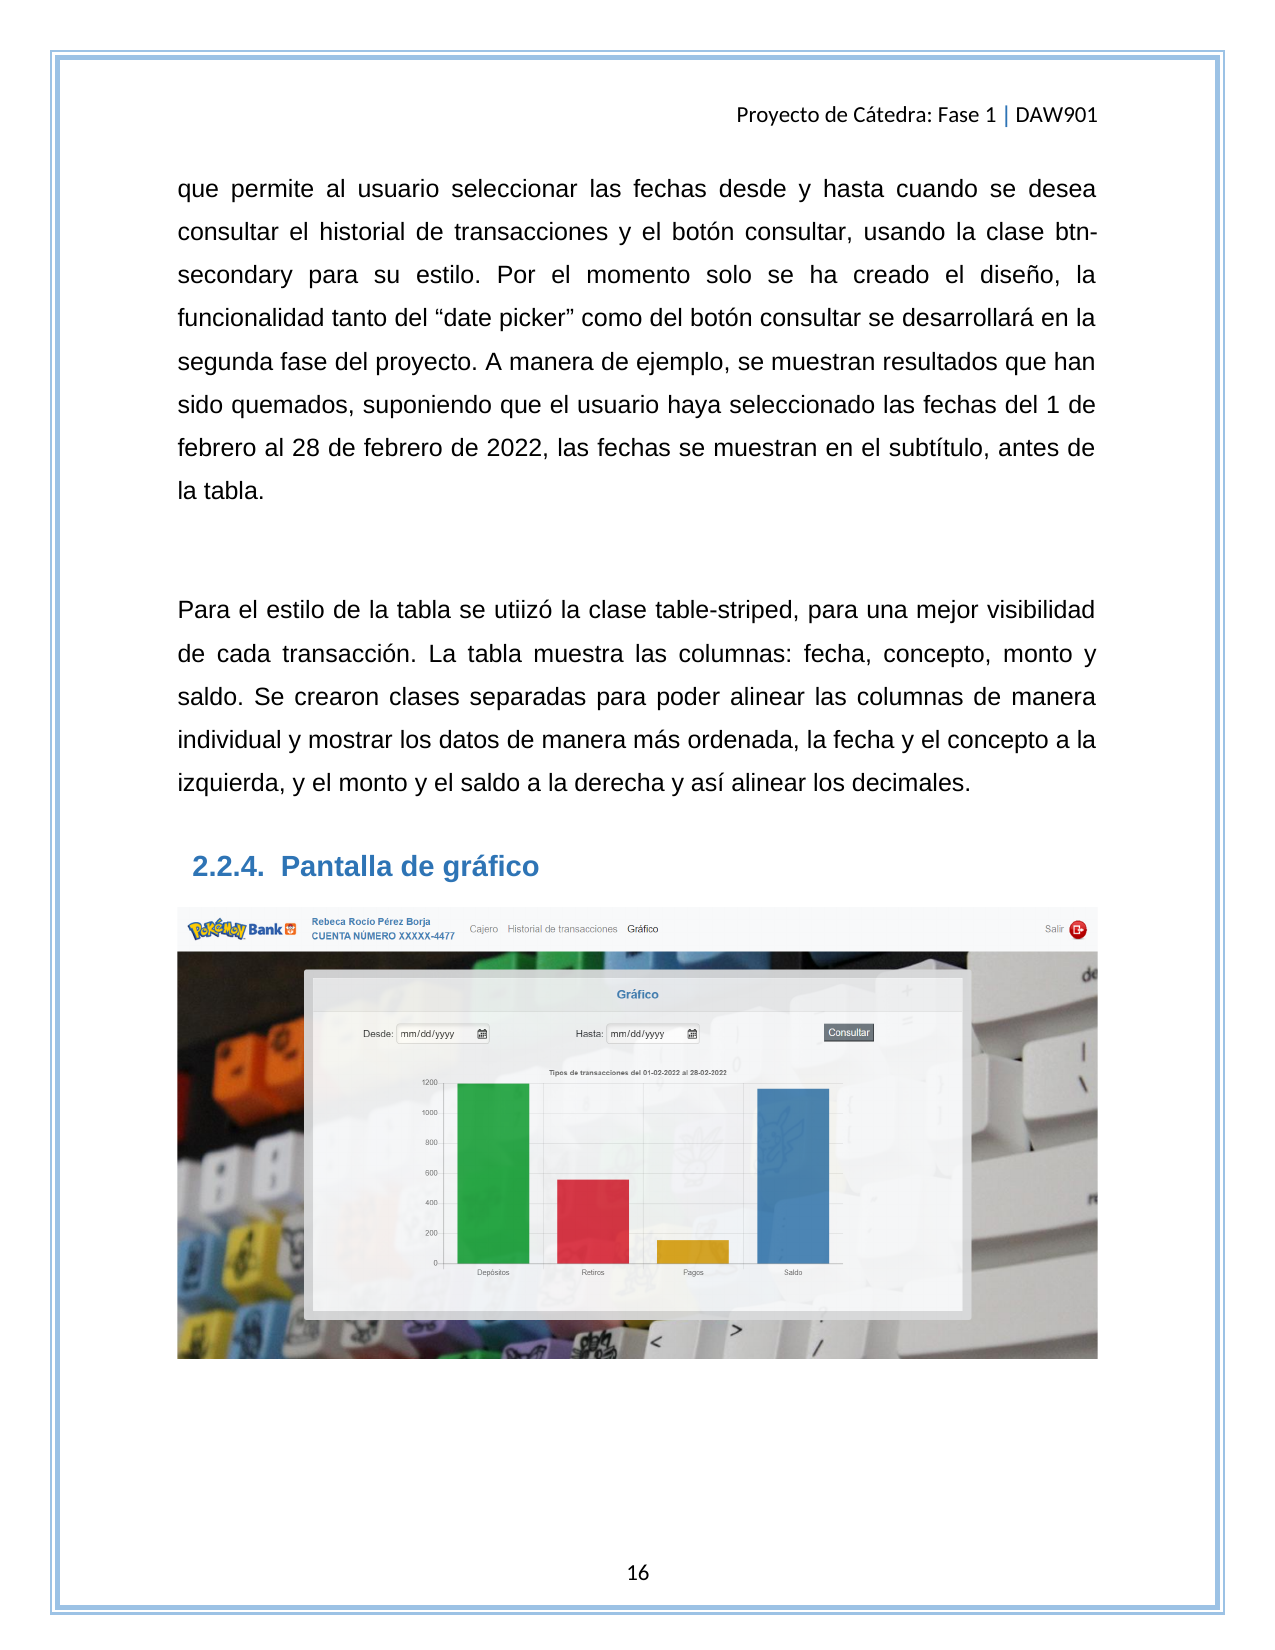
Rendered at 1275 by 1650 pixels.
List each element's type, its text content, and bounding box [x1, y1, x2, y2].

picture [177, 907, 1098, 1359]
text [177, 173, 1098, 504]
subtitle Pantalla de gráfico [192, 848, 1098, 882]
text Para el estilo de la tabla se utiizó la clase table-striped, para una mejor visibilidad de cada transacción. La tabla muestra las columnas: fecha, concepto, monto y saldo. Se crearon clases separadas para poder alinear las columnas de manera individual y mostrar los datos de manera más ordenada, la fecha y el concepto a la izquierda, y el monto y el saldo a la derecha y así alinear los decimales. [177, 595, 1098, 797]
